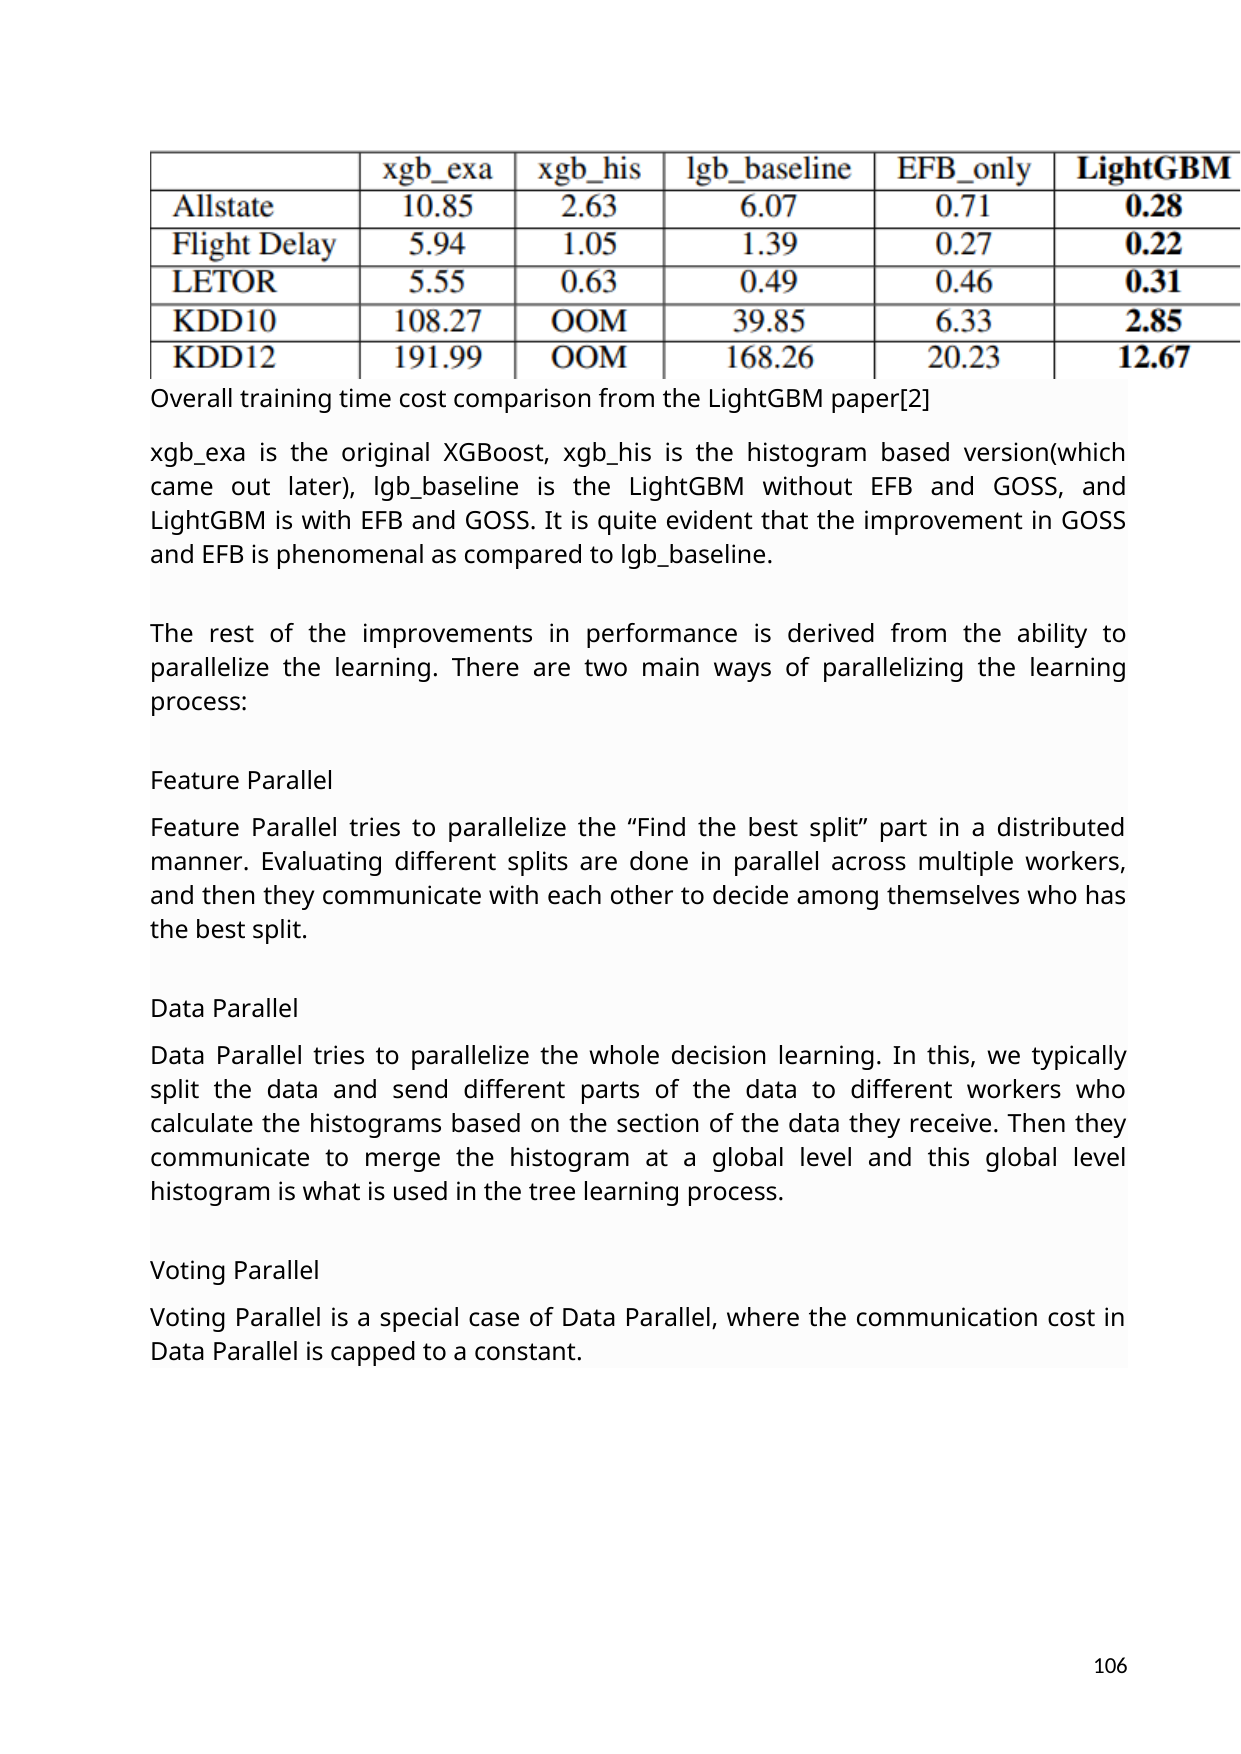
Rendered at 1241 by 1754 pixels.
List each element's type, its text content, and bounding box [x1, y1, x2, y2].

text Feature Parallel tries to parallelize the “Find the best split” part in a distributed manner. Evaluating different splits are done in parallel across multiple workers, and then they communicate with each other to decide among themselves who has the best split. [150, 810, 1128, 946]
text The rest of the improvements in performance is derived from the ability to parallelize the learning. There are two main ways of parallelizing the learning process: [150, 616, 1128, 718]
subtitle Data Parallel [150, 991, 1128, 1025]
text xgb_exa is the original XGBoost, xgb_his is the histogram based version(which came out later), lgb_baseline is the LightGBM without EFB and GOSS, and LightGBM is with EFB and GOSS. It is quite evident that the improvement in GOSS and EFB is phenomenal as compared to lgb_baseline. [150, 434, 1128, 571]
picture [150, 150, 1241, 379]
text Overall training time cost comparison from the LightGBM paper[2] [150, 379, 1128, 415]
text Data Parallel tries to parallelize the whole decision learning. In this, we typically split the data and send different parts of the data to different workers who calculate the histograms based on the section of the data they receive. Then they communicate to merge the histogram at a global level and this global level histogram is what is used in the tree learning process. [150, 1038, 1128, 1208]
subtitle Feature Parallel [150, 763, 1128, 797]
subtitle Voting Parallel [150, 1253, 1128, 1287]
text Voting Parallel is a special case of Data Parallel, where the communication cost in Data Parallel is capped to a constant. [150, 1300, 1128, 1368]
